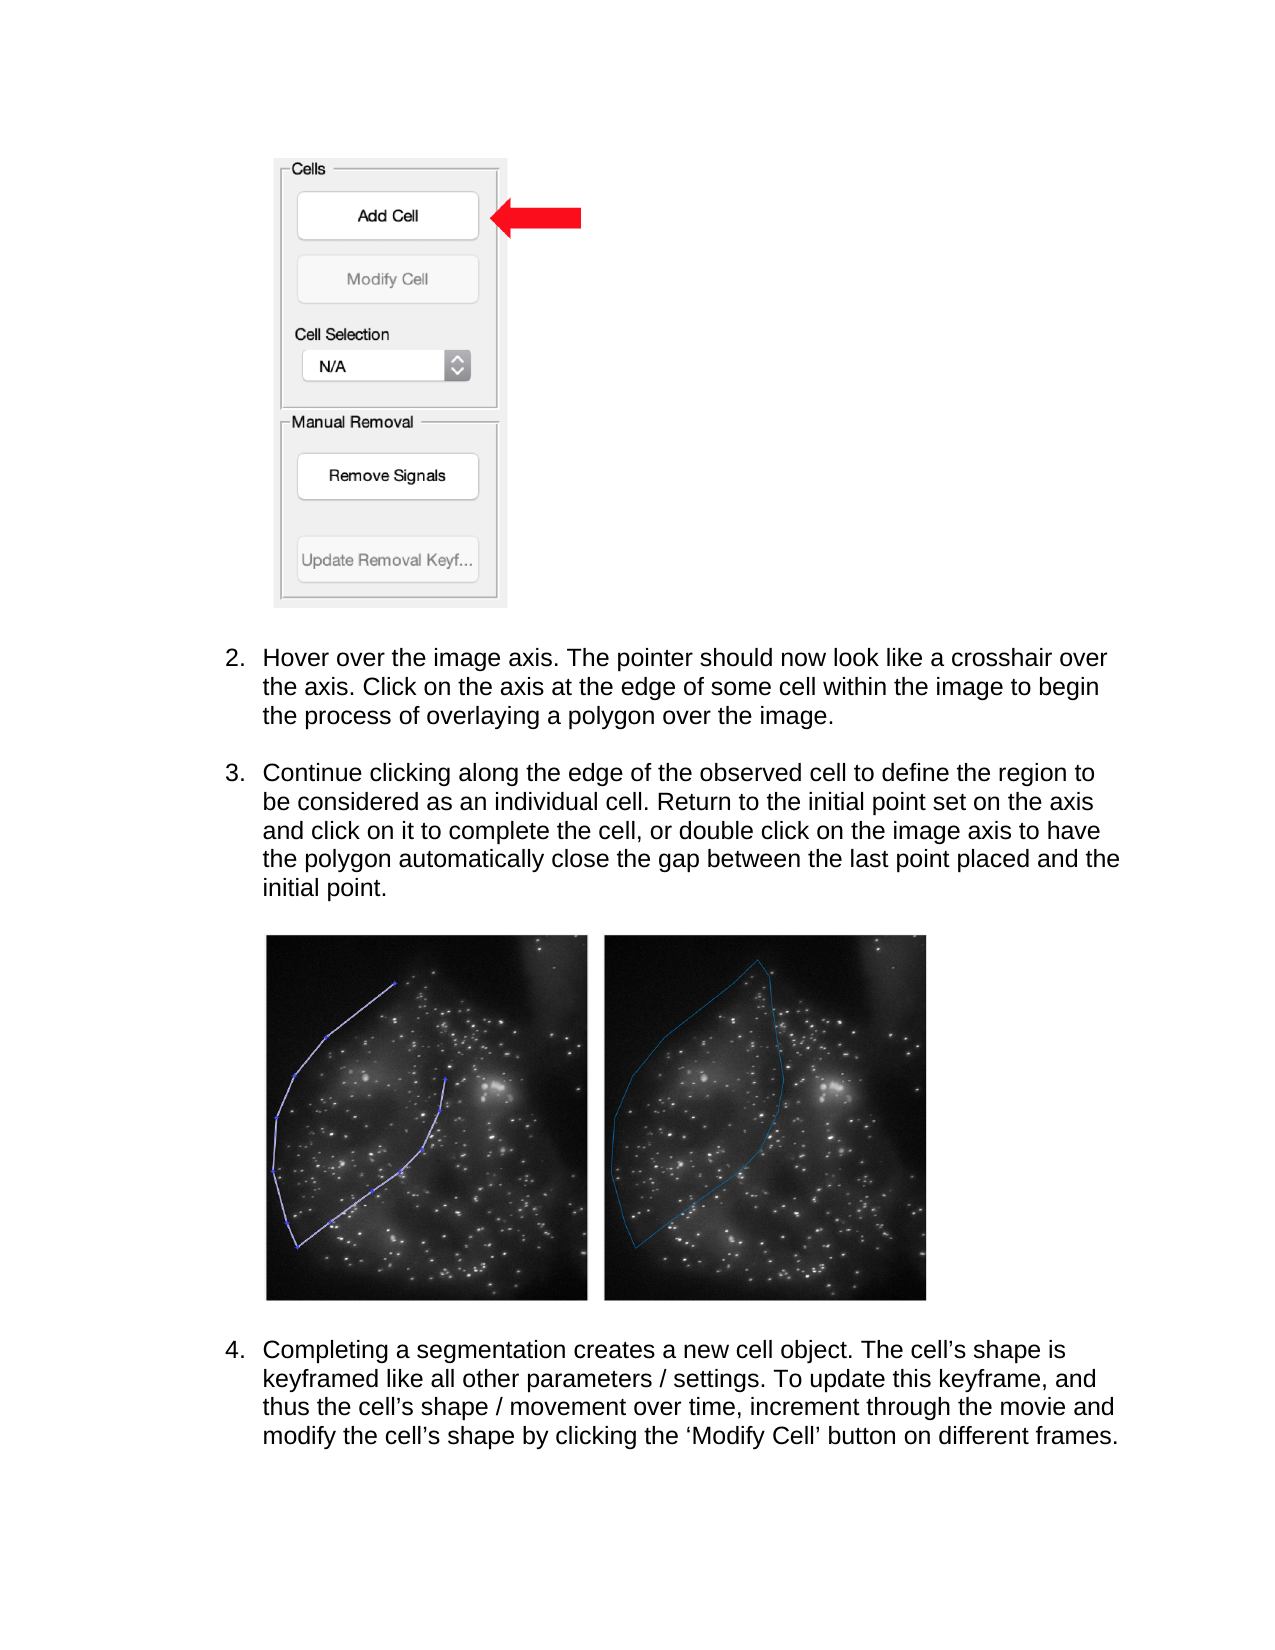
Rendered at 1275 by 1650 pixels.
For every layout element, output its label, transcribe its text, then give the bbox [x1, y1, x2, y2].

picture [262, 930, 931, 1306]
list Hover over the image axis. The pointer should now look like a crosshair over the axis. Click on the axis at the edge of some cell within the image to begin the process of overlaying a polygon over the image. [225, 643, 1125, 729]
picture [262, 150, 591, 615]
list Continue clicking along the edge of the observed cell to define the region to be considered as an individual cell. Return to the initial point set on the axis and click on it to complete the cell, or double click on the image axis to have the polygon automatically close the gap between the last point placed and the initial point. [225, 758, 1125, 902]
list Completing a segmentation creates a new cell object. The cell’s shape is keyframed like all other parameters / settings. To update this keyframe, and thus the cell’s shape / movement over time, increment through the movie and modify the cell’s shape by clicking the ‘Modify Cell’ button on different frames. [225, 1335, 1125, 1450]
